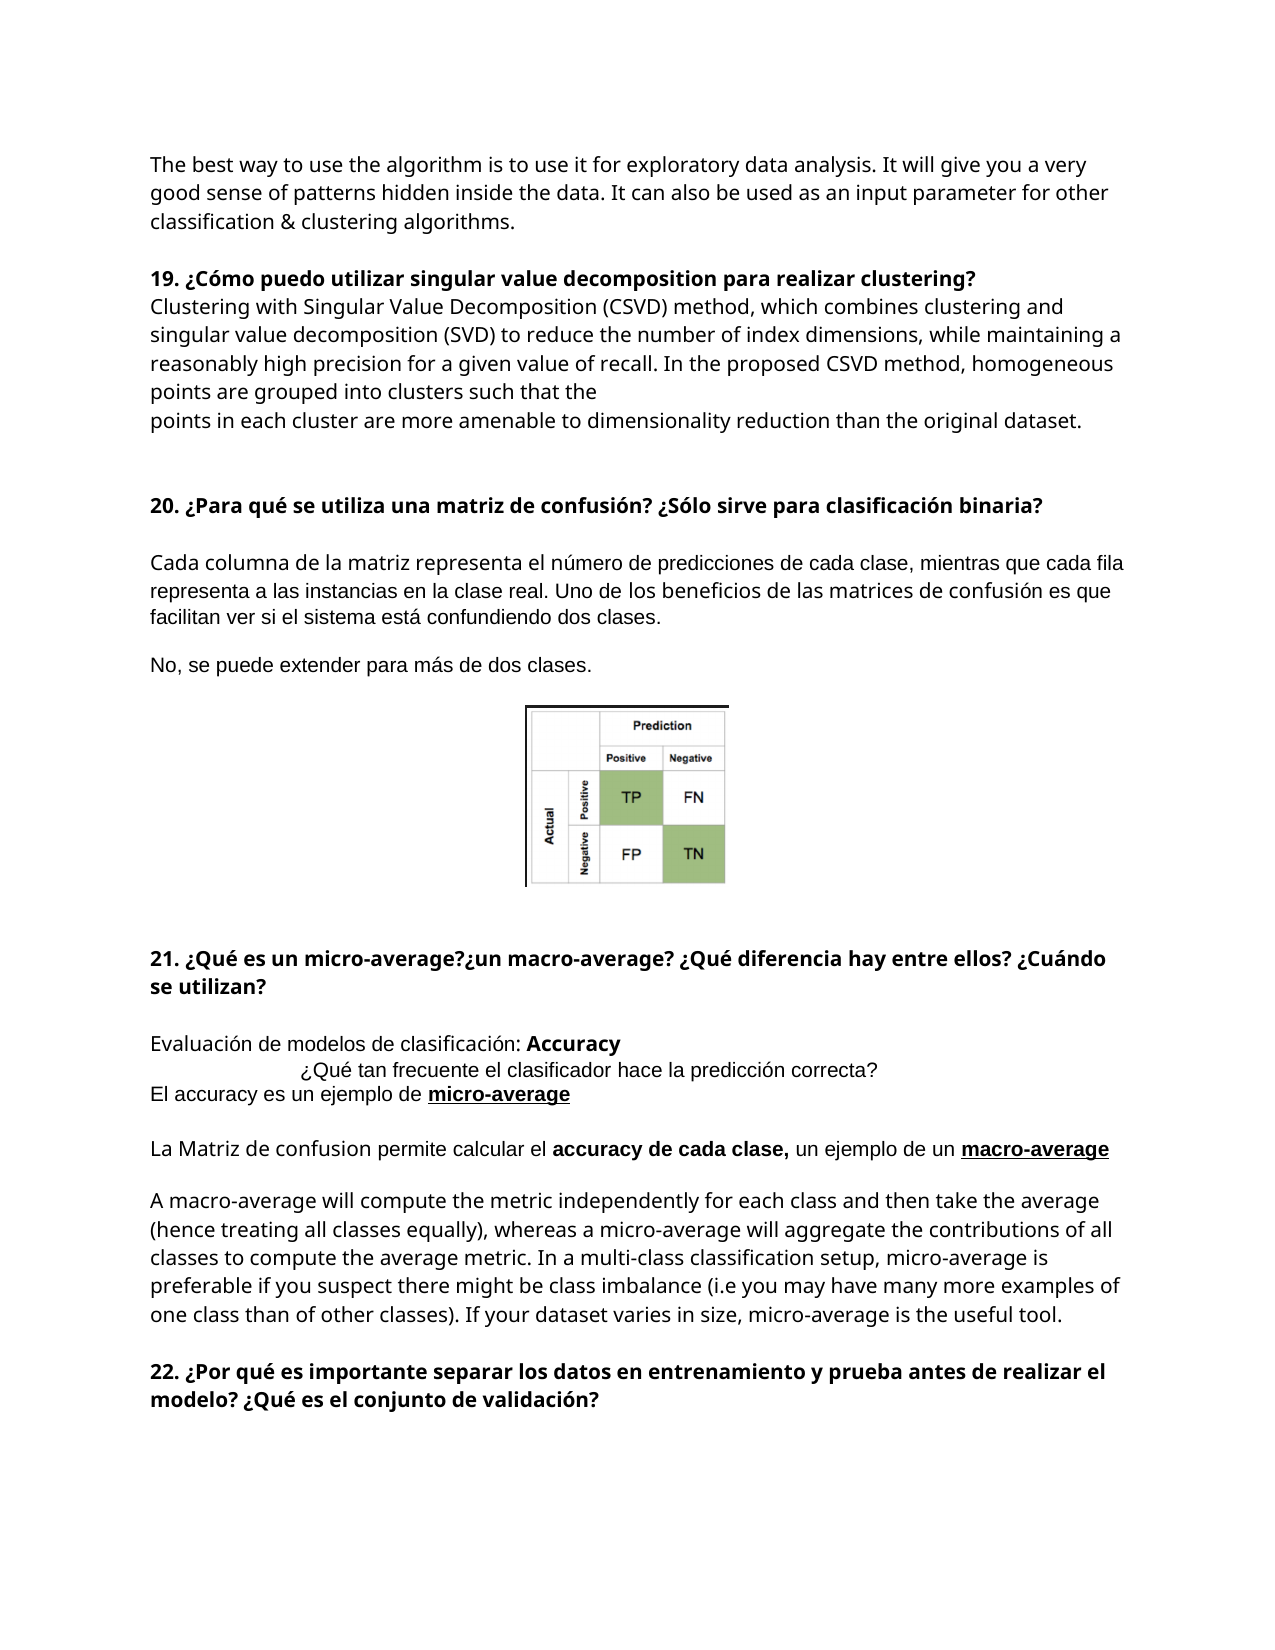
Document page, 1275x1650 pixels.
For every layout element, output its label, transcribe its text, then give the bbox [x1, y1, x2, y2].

text ¿Qué tan frecuente el clasificador hace la predicción correcta? [150, 1058, 1125, 1082]
text Cada columna de la matriz representa el número de predicciones de cada clase, mientras que cada fila representa a las instancias en la clase real. Uno de los beneficios de las matrices de confusión es que facilitan ver si el sistema está confundiendo dos clases. [150, 548, 1125, 629]
text El accuracy es un ejemplo de micro-average [150, 1082, 1125, 1106]
text points in each cluster are more amenable to dimensionality reduction than the original dataset. [150, 406, 1125, 434]
text Evaluación de modelos de clasificación: Accuracy [150, 1029, 1125, 1058]
text Clustering with Singular Value Decomposition (CSVD) method, which combines clustering and singular value decomposition (SVD) to reduce the number of index dimensions, while maintaining a reasonably high precision for a given value of recall. In the proposed CSVD method, homogeneous points are grouped into clusters such that the [150, 292, 1125, 406]
picture [525, 705, 729, 887]
text 22. ¿Por qué es importante separar los datos en entrenamiento y prueba antes de realizar el modelo? ¿Qué es el conjunto de validación? [150, 1357, 1125, 1414]
text A macro-average will compute the metric independently for each class and then take the average (hence treating all classes equally), whereas a micro-average will aggregate the contributions of all classes to compute the average metric. In a multi-class classification setup, micro-average is preferable if you suspect there might be class imbalance (i.e you may have many more examples of one class than of other classes). If your dataset varies in size, micro-average is the useful tool. [150, 1186, 1125, 1328]
text No, se puede extender para más de dos clases. [150, 653, 1125, 677]
text La Matriz de confusion permite calcular el accuracy de cada clase, un ejemplo de un macro-average [150, 1134, 1125, 1162]
text 21. ¿Qué es un micro-average?¿un macro-average? ¿Qué diferencia hay entre ellos? ¿Cuándo se utilizan? [150, 944, 1125, 1001]
text The best way to use the algorithm is to use it for exploratory data analysis. It will give you a very good sense of patterns hidden inside the data. It can also be used as an input parameter for other classification & clustering algorithms. [150, 150, 1125, 235]
text 19. ¿Cómo puedo utilizar singular value decomposition para realizar clustering? [150, 264, 1125, 292]
text 20. ¿Para qué se utiliza una matriz de confusión? ¿Sólo sirve para clasificación binaria? [150, 491, 1125, 520]
